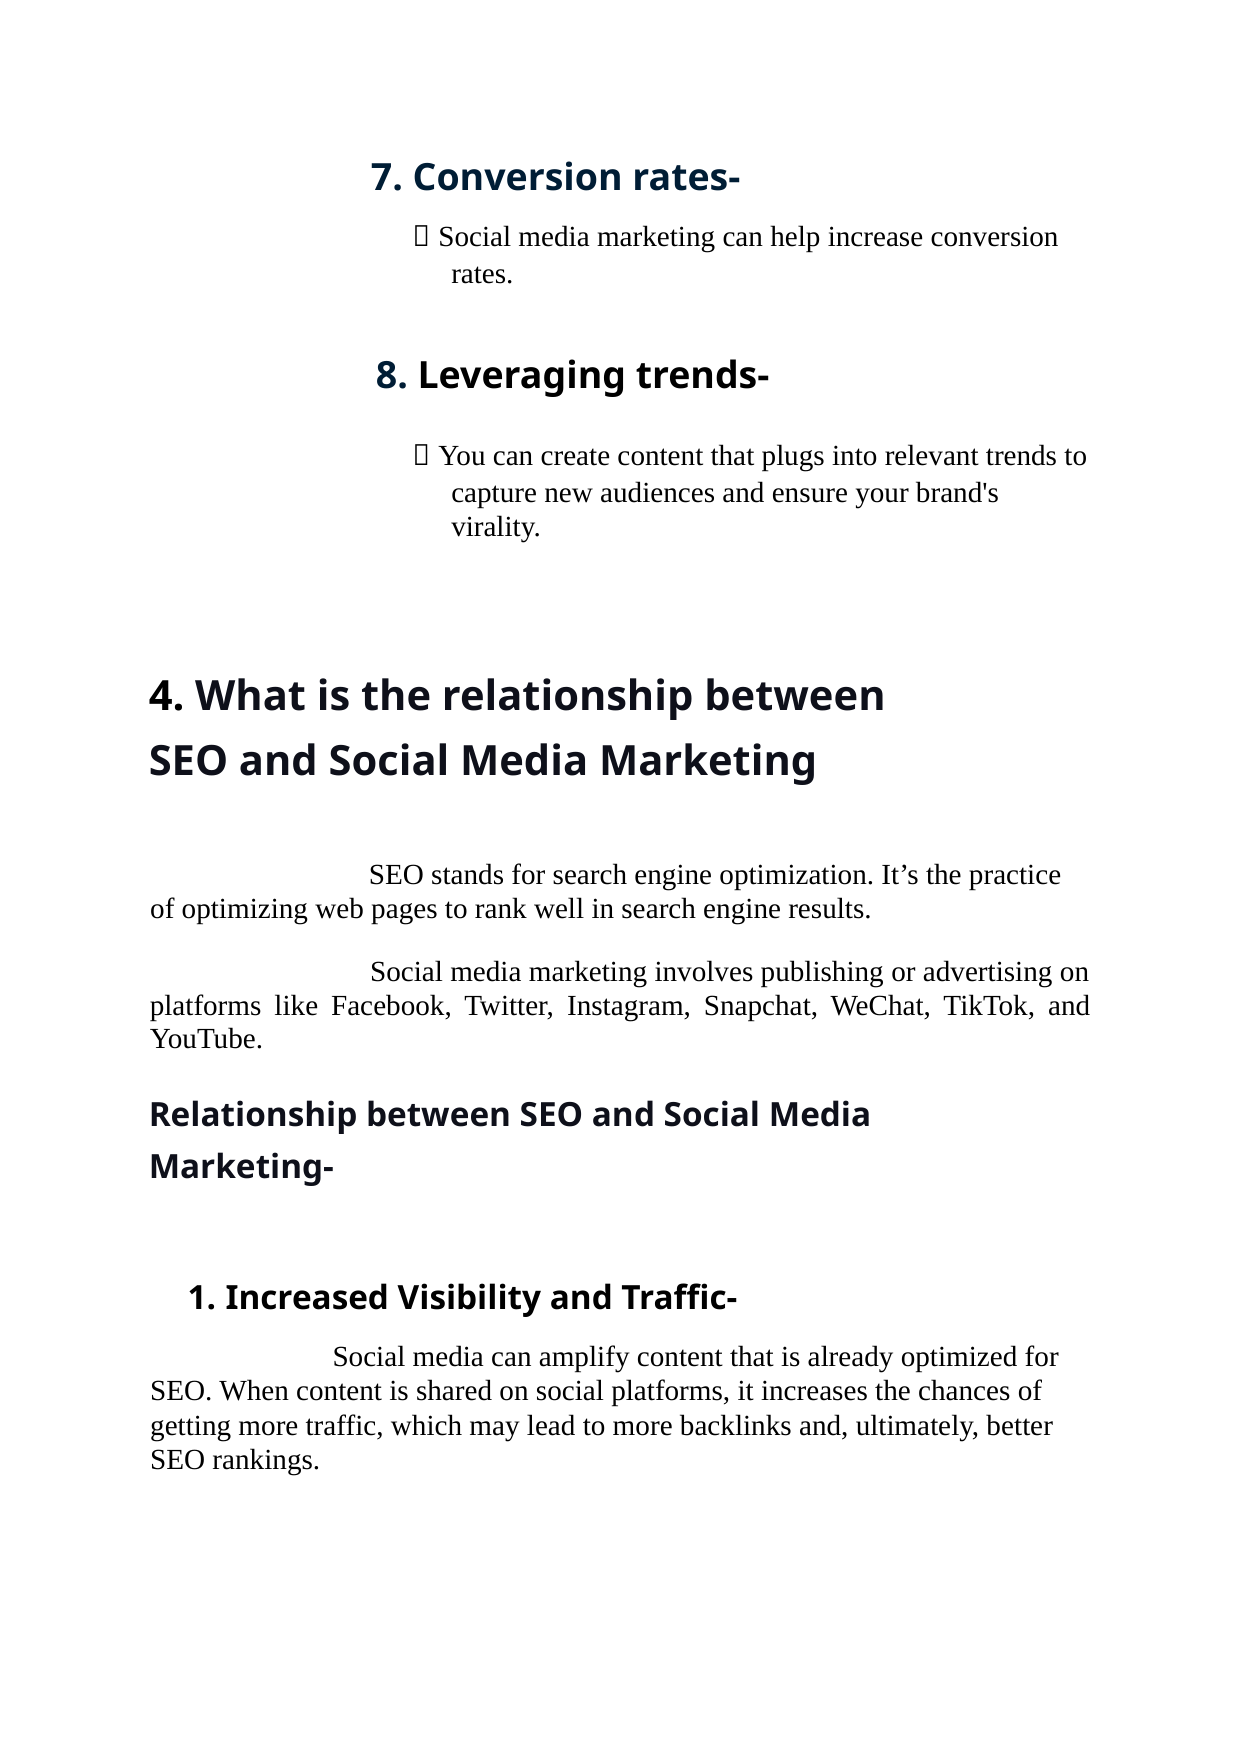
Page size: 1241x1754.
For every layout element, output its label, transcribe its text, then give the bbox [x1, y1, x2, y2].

text Marketing- [148, 1143, 1174, 1188]
text Social media can amplify content that is already optimized for SEO. When content is shared on social platforms, it increases the chances of getting more traffic, which may lead to more backlinks and, ultimately, better SEO rankings. [150, 1339, 1090, 1476]
text Relationship between SEO and Social Media [148, 1091, 1174, 1136]
text SEO stands for search engine optimization. It’s the practice of optimizing web pages to rank well in search engine results. [150, 857, 1090, 925]
text  You can create content that plugs into relevant trends to capture new audiences and ensure your brand's virality. [412, 434, 1090, 543]
text 4. What is the relationship between [148, 666, 1092, 723]
subtitle 8. Leveraging trends- [105, 349, 1174, 400]
text SEO and Social Media Marketing [148, 731, 1092, 787]
subtitle 1. Increased Visibility and Traffic- [187, 1274, 1144, 1319]
text  Social media marketing can help increase conversion rates. [412, 215, 1090, 289]
text Social media marketing involves publishing or advertising on platforms like Facebook, Twitter, Instagram, Snapchat, WeChat, TikTok, and YouTube. [148, 954, 1091, 1055]
subtitle 7. Conversion rates- [148, 150, 812, 201]
